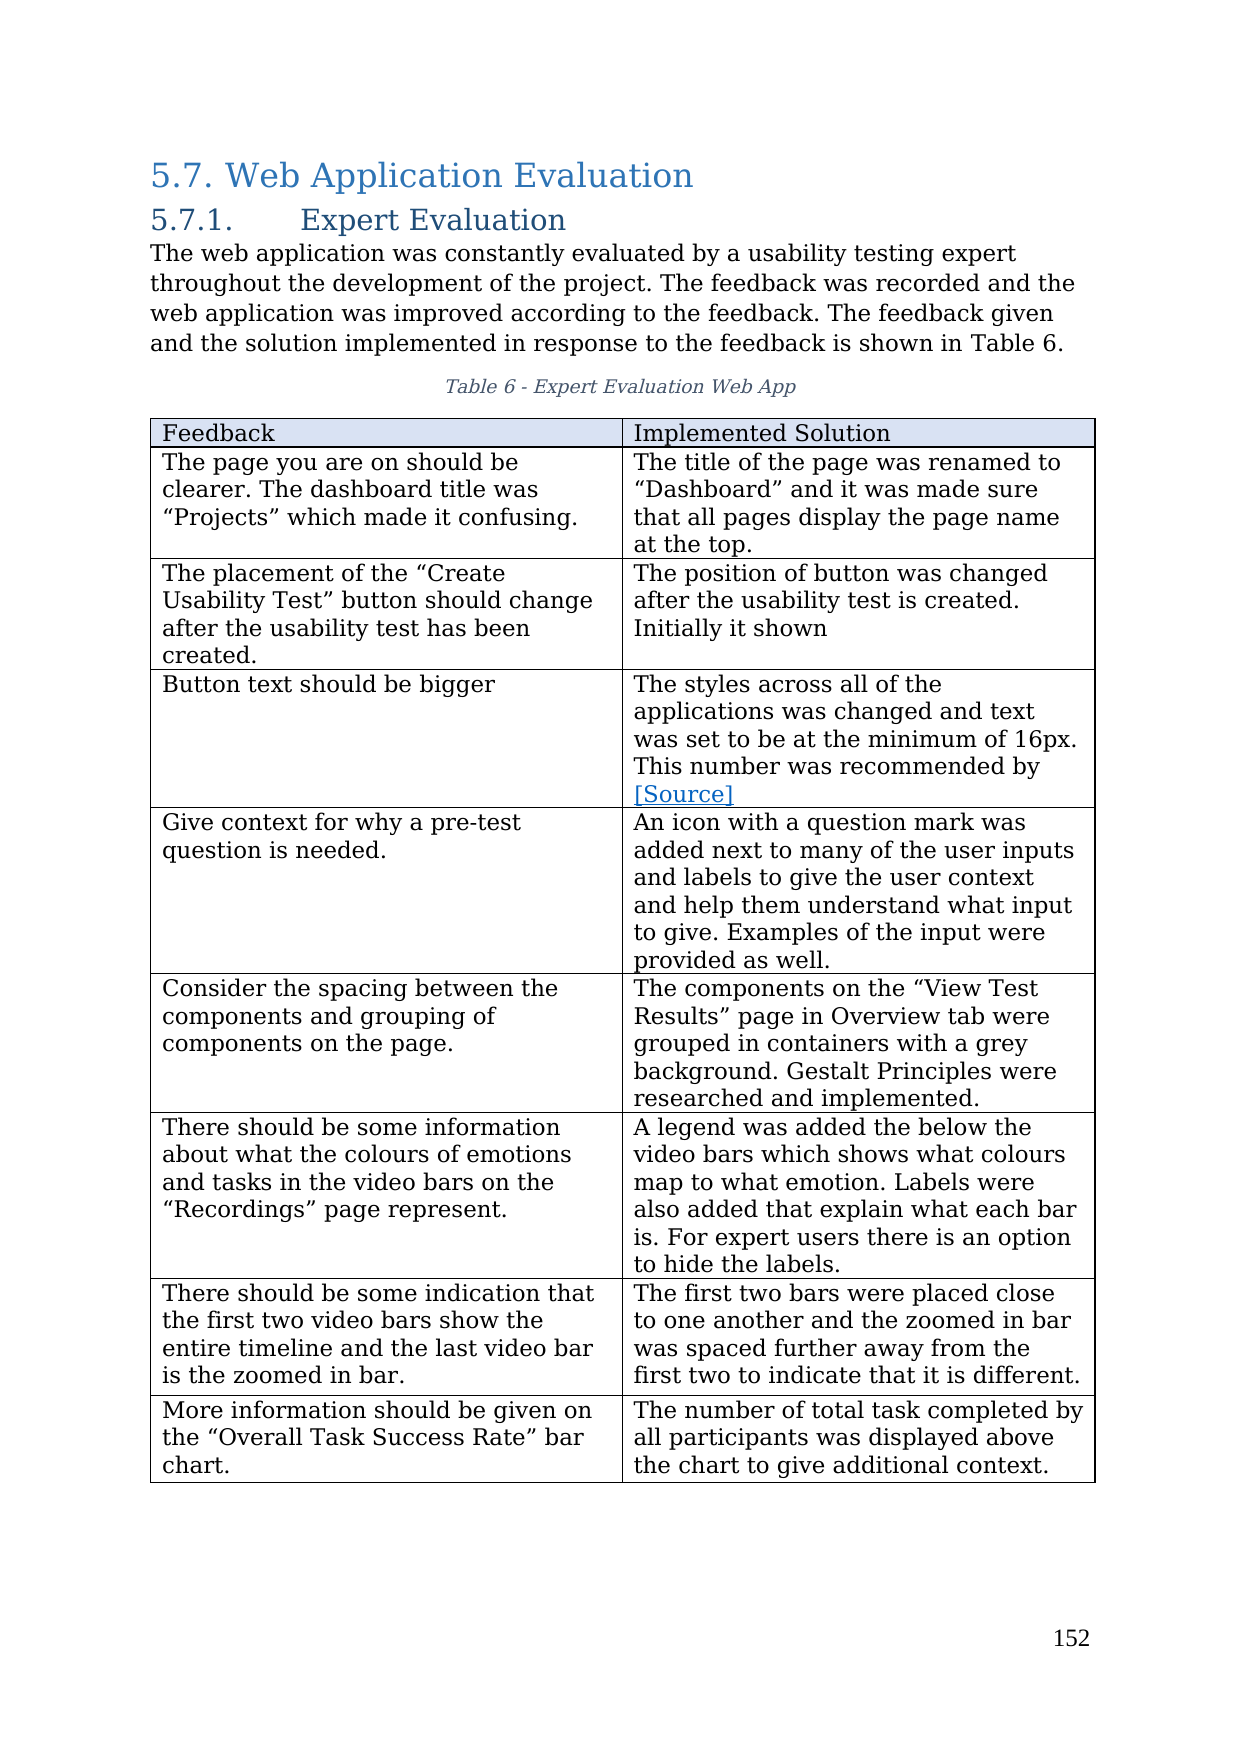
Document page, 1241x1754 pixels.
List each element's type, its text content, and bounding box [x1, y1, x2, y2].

table_cell The number of total task completed by all participants was displayed above the chart to give additional context. [623, 1396, 1094, 1482]
table_cell The placement of the “Create Usability Test” button should change after the usability test has been created. [151, 559, 622, 668]
table_cell Consider the spacing between the components and grouping of components on the page. [151, 974, 622, 1112]
table_cell The first two bars were placed close to one another and the zoomed in bar was spaced further away from the first two to indicate that it is different. [623, 1279, 1094, 1394]
table_cell The styles across all of the applications was changed and text was set to be at the minimum of 16px. This number was recommended by [Source] [623, 670, 1094, 807]
table_cell Button text should be bigger [151, 670, 622, 807]
table_cell There should be some indication that the first two video bars show the entire timeline and the last video bar is the zoomed in bar. [151, 1279, 622, 1394]
text The web application was constantly evaluated by a usability testing expert throughout the development of the project. The feedback was recorded and the web application was improved according to the feedback. The feedback given and the solution implemented in response to the feedback is shown in Table 6. [150, 239, 1090, 356]
table_header Implemented Solution [623, 419, 1094, 446]
table_cell The position of button was changed after the usability test is created. Initially it shown [623, 559, 1094, 668]
text Table 6 - Expert Evaluation Web App [150, 374, 1090, 397]
table_cell An icon with a question mark was added next to many of the user inputs and labels to give the user context and help them understand what input to give. Examples of the input were provided as well. [623, 808, 1094, 973]
subtitle Expert Evaluation [150, 201, 1090, 236]
table_cell The title of the page was renamed to “Dashboard” and it was made sure that all pages display the page name at the top. [623, 448, 1094, 557]
table_cell A legend was added the below the video bars which shows what colours map to what emotion. Labels were also added that explain what each bar is. For expert users there is an option to hide the labels. [623, 1113, 1094, 1278]
table_header Feedback [151, 419, 622, 446]
table_cell More information should be given on the “Overall Task Success Rate” bar chart. [151, 1396, 622, 1482]
subtitle Web Application Evaluation [150, 154, 1090, 194]
table_cell Give context for why a pre-test question is needed. [151, 808, 622, 973]
table_cell There should be some information about what the colours of emotions and tasks in the video bars on the “Recordings” page represent. [151, 1113, 622, 1278]
table_cell The page you are on should be clearer. The dashboard title was “Projects” which made it confusing. [151, 448, 622, 557]
table_cell The components on the “View Test Results” page in Overview tab were grouped in containers with a grey background. Gestalt Principles were researched and implemented. [623, 974, 1094, 1112]
